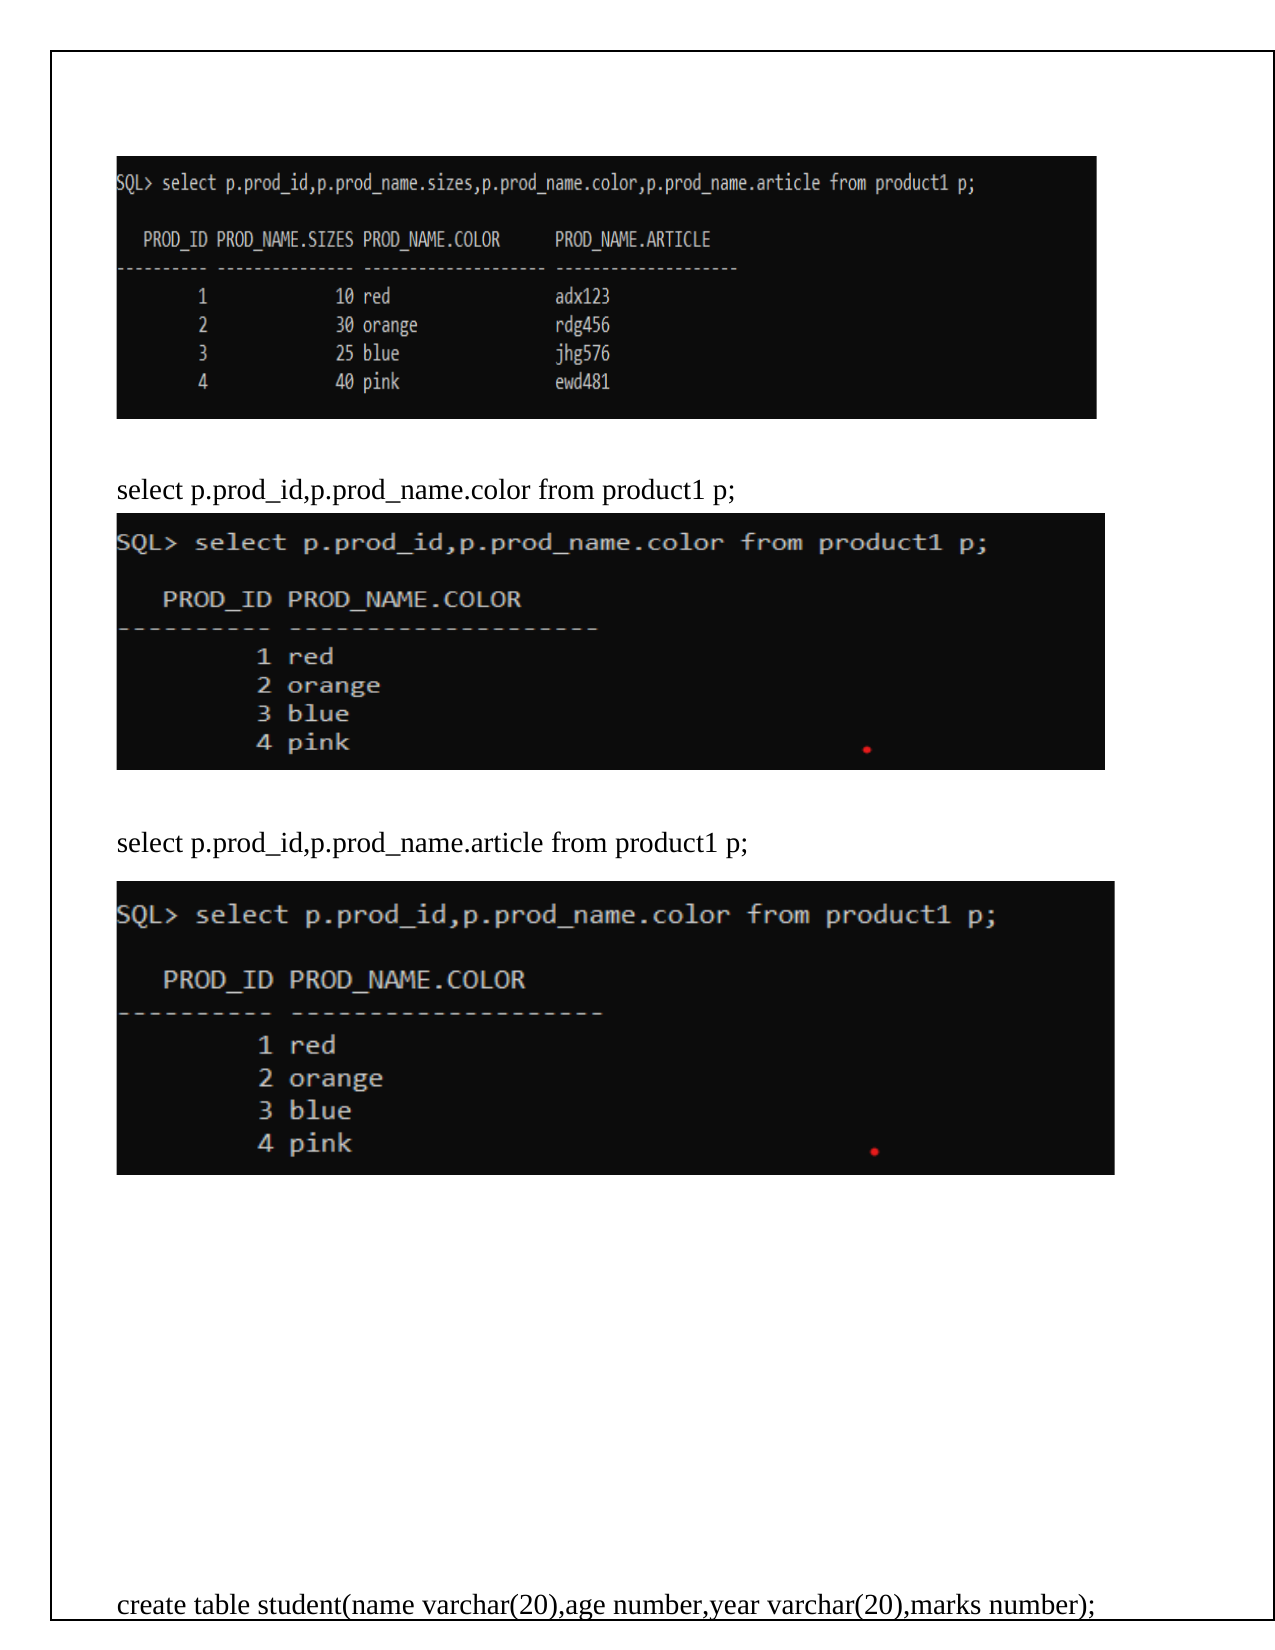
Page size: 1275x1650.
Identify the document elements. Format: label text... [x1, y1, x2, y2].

picture [116, 156, 1097, 419]
text select p.prod_id,p.prod_name.article from product1 p; [117, 826, 1273, 859]
text create table student(name varchar(20),age number,year varchar(20),marks number); [117, 1587, 1273, 1619]
picture [116, 881, 1115, 1175]
text select p.prod_id,p.prod_name.color from product1 p; [117, 472, 1273, 506]
picture [116, 513, 1105, 770]
